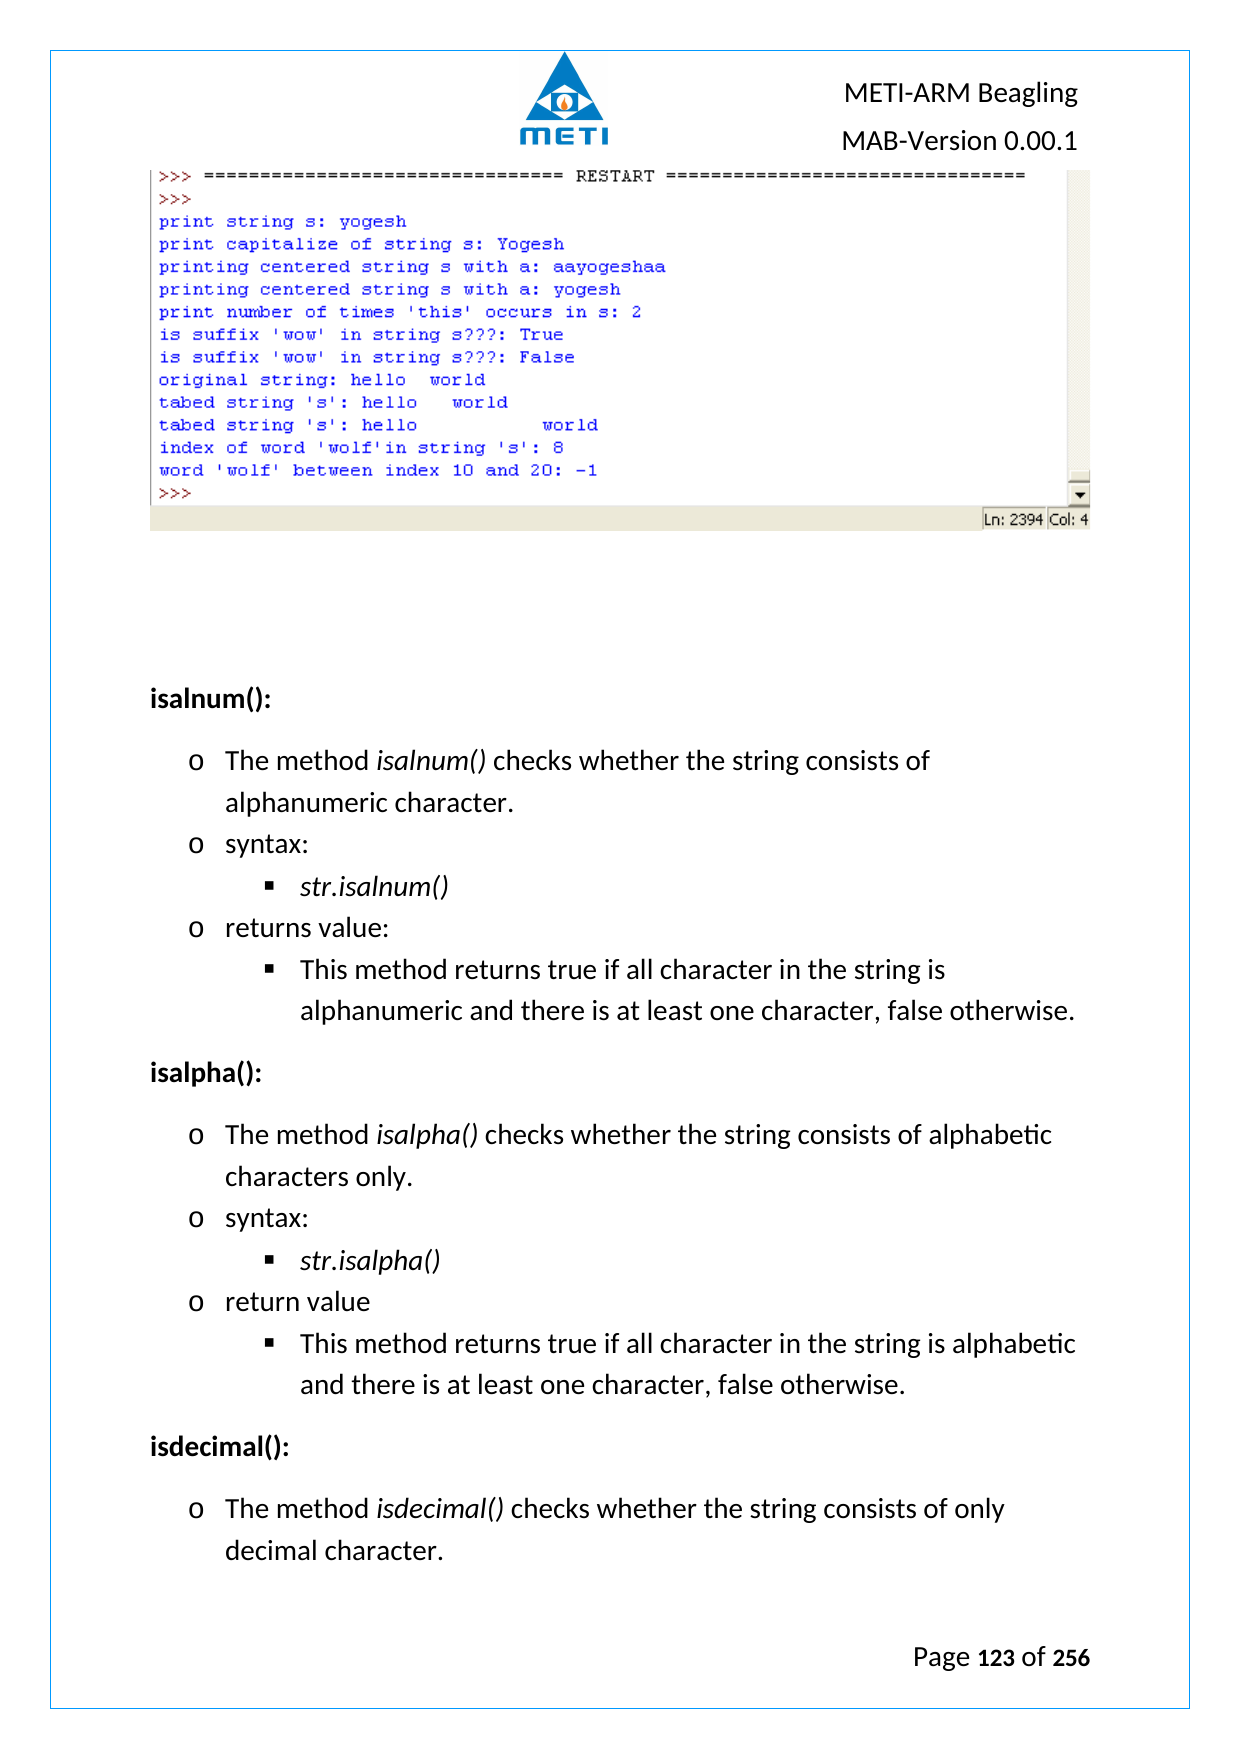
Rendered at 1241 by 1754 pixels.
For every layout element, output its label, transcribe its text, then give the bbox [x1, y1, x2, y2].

text isdecimal(): [150, 1428, 1090, 1463]
picture [519, 51, 609, 146]
list This method returns true if all character in the string is alphanumeric and there is at least one character, false otherwise. [262, 951, 1090, 1028]
list returns value: [187, 909, 1090, 946]
list return value [187, 1283, 1090, 1320]
picture [150, 170, 1091, 531]
list str.isalpha() [262, 1242, 1090, 1277]
list The method isalnum() checks whether the string consists of alphanumeric character. [187, 742, 1090, 820]
list The method isalpha() checks whether the string consists of alphabetic characters only. [187, 1116, 1090, 1194]
list syntax: [187, 1199, 1090, 1236]
list The method isdecimal() checks whether the string consists of only decimal character. [187, 1490, 1090, 1568]
text isalnum(): [150, 680, 1090, 716]
list This method returns true if all character in the string is alphabetic and there is at least one character, false otherwise. [262, 1325, 1090, 1402]
text isalpha(): [150, 1054, 1090, 1089]
list str.isalnum() [262, 868, 1090, 903]
list syntax: [187, 825, 1090, 862]
